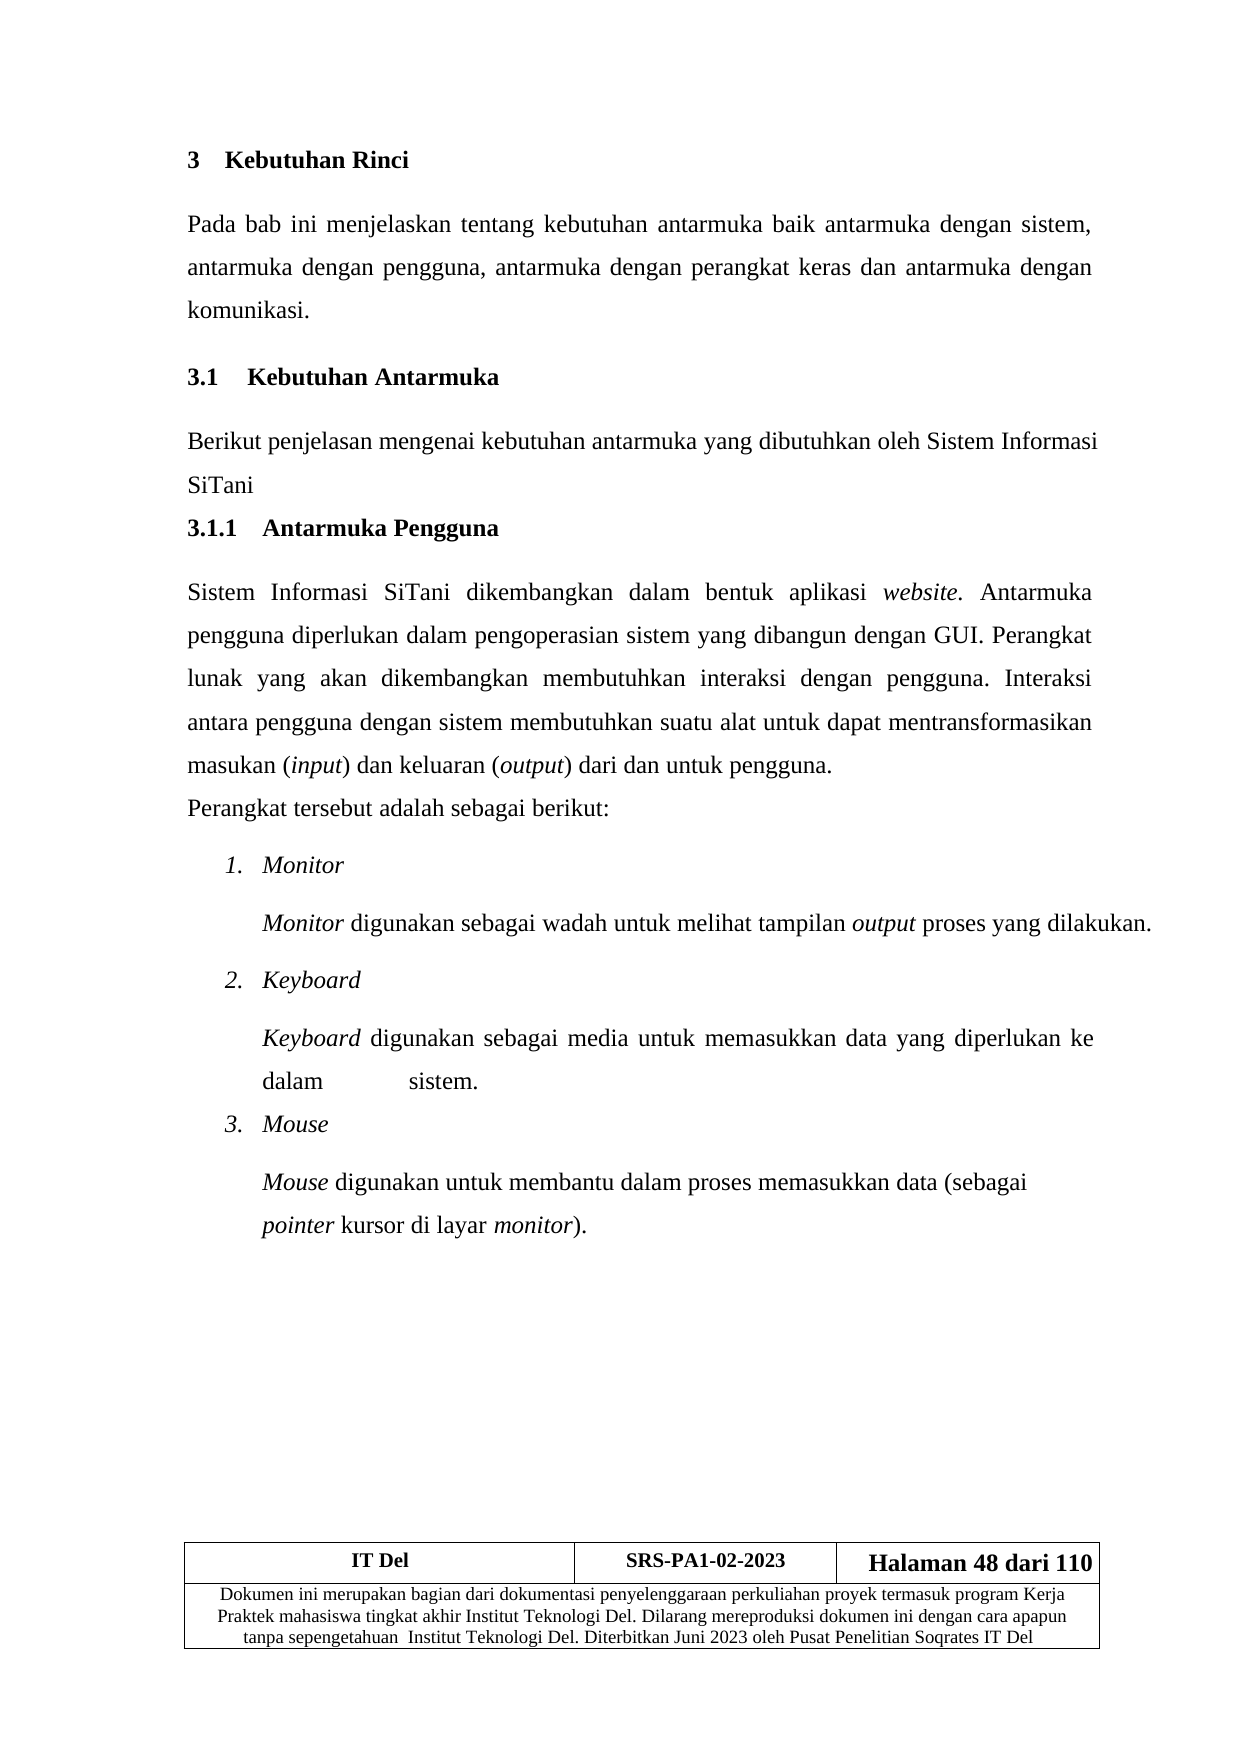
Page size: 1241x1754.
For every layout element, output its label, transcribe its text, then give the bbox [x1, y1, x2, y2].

text Pada bab ini menjelaskan tentang kebutuhan antarmuka baik antarmuka dengan sistem, antarmuka dengan pengguna, antarmuka dengan perangkat keras dan antarmuka dengan komunikasi. [187, 209, 1093, 324]
list Keyboard [224, 966, 1161, 994]
text Mouse digunakan untuk membantu dalam proses memasukkan data (sebagai pointer kursor di layar monitor). [262, 1167, 1094, 1239]
text SiTani [171, 470, 1161, 499]
subtitle Kebutuhan Rinci [187, 145, 1161, 173]
text Sistem Informasi SiTani dikembangkan dalam bentuk aplikasi website. Antarmuka pengguna diperlukan dalam pengoperasian sistem yang dibangun dengan GUI. Perangkat lunak yang akan dikembangkan membutuhkan interaksi dengan pengguna. Interaksi antara pengguna dengan sistem membutuhkan suatu alat untuk dapat mentransformasikan masukan (input) dan keluaran (output) dari dan untuk pengguna. [187, 577, 1092, 778]
text Perangkat tersebut adalah sebagai berikut: [187, 793, 1161, 822]
subtitle Antarmuka Pengguna [187, 513, 1161, 542]
list Monitor [224, 850, 1161, 879]
subtitle Kebutuhan Antarmuka [187, 362, 1161, 391]
text Keyboard digunakan sebagai media untuk memasukkan data yang diperlukan ke dalam sistem. [262, 1023, 1094, 1095]
list Mouse [224, 1109, 1161, 1138]
text Berikut penjelasan mengenai kebutuhan antarmuka yang dibutuhkan oleh Sistem Informasi [187, 426, 1161, 455]
text Monitor digunakan sebagai wadah untuk melihat tampilan output proses yang dilakukan. [203, 908, 1161, 937]
